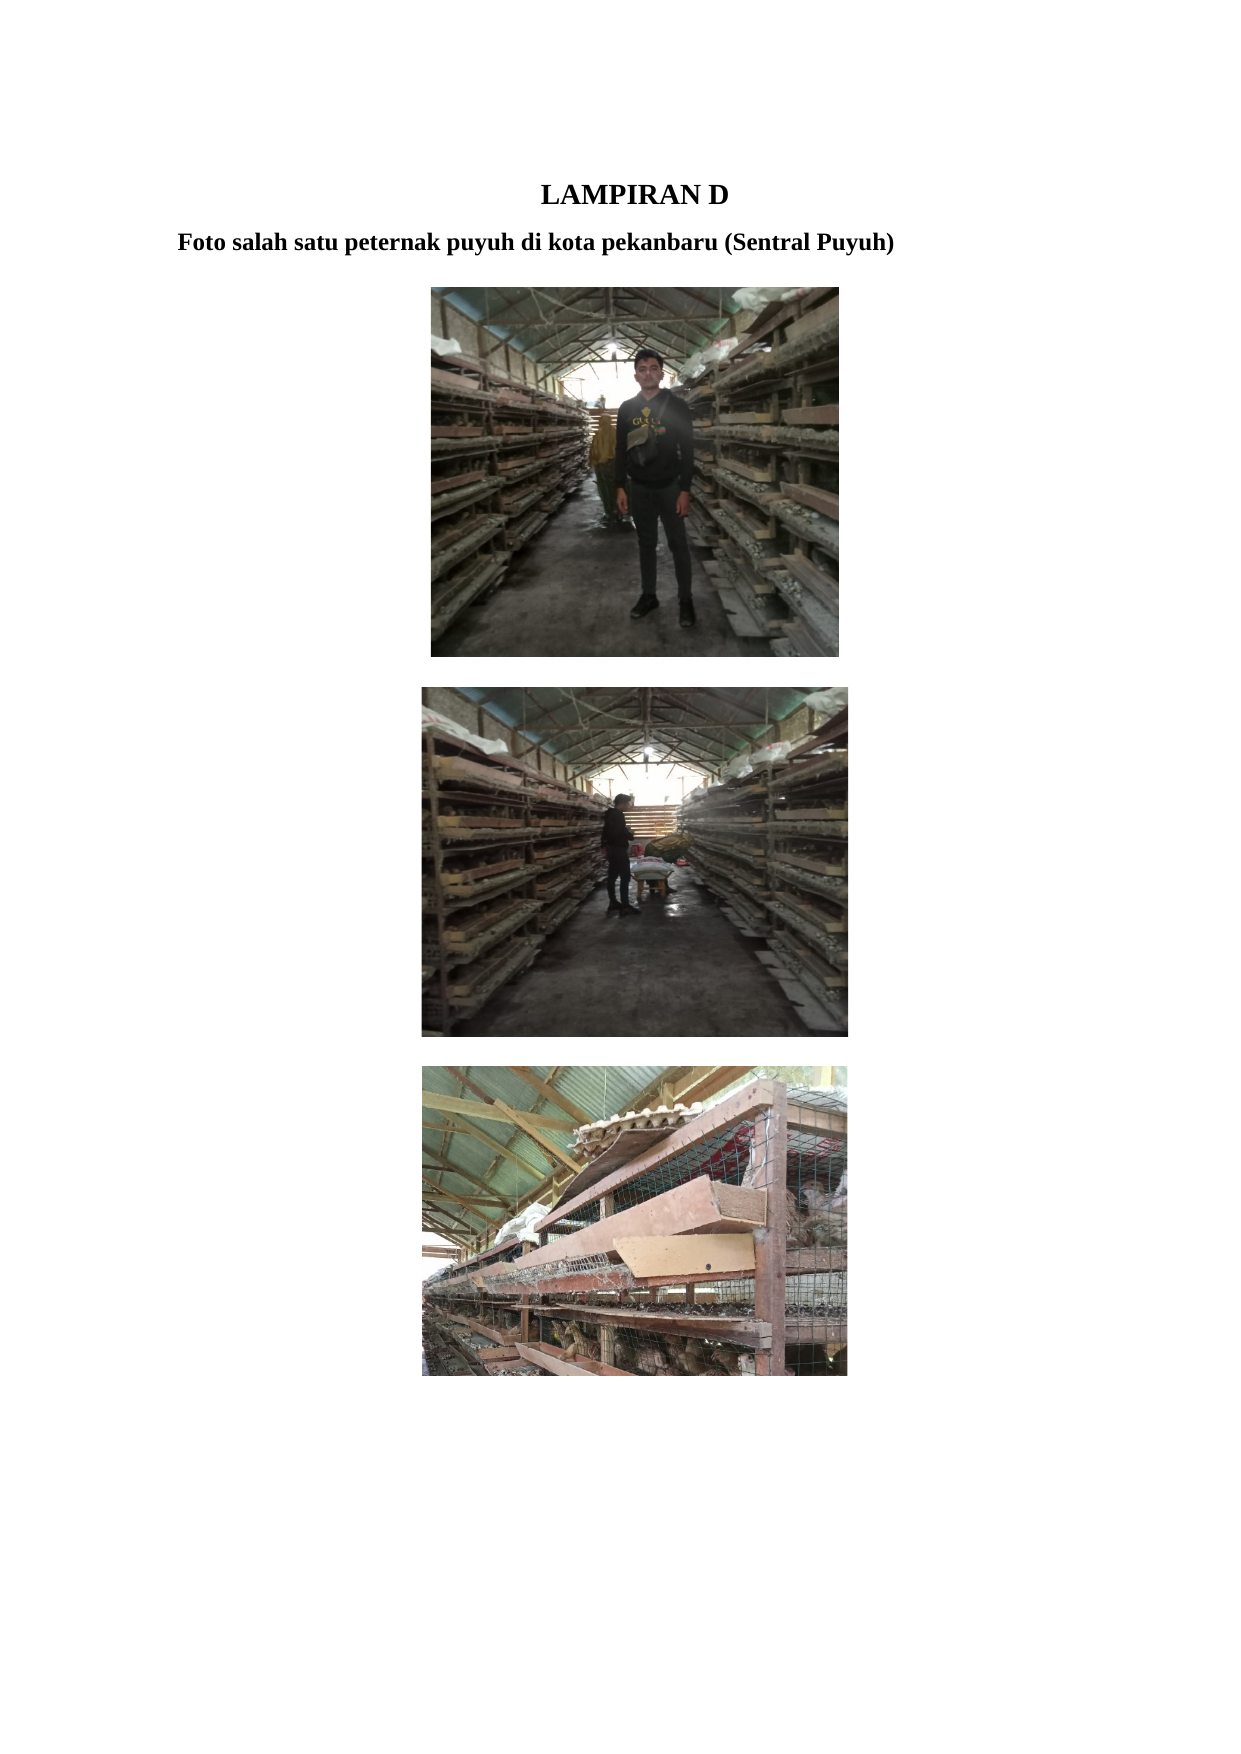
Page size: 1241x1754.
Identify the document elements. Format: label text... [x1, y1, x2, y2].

picture [430, 287, 839, 657]
text Foto salah satu peternak puyuh di kota pekanbaru (Sentral Puyuh) [177, 227, 1092, 256]
subtitle LAMPIRAN D [177, 177, 1092, 211]
picture [422, 1066, 848, 1376]
picture [421, 687, 849, 1037]
